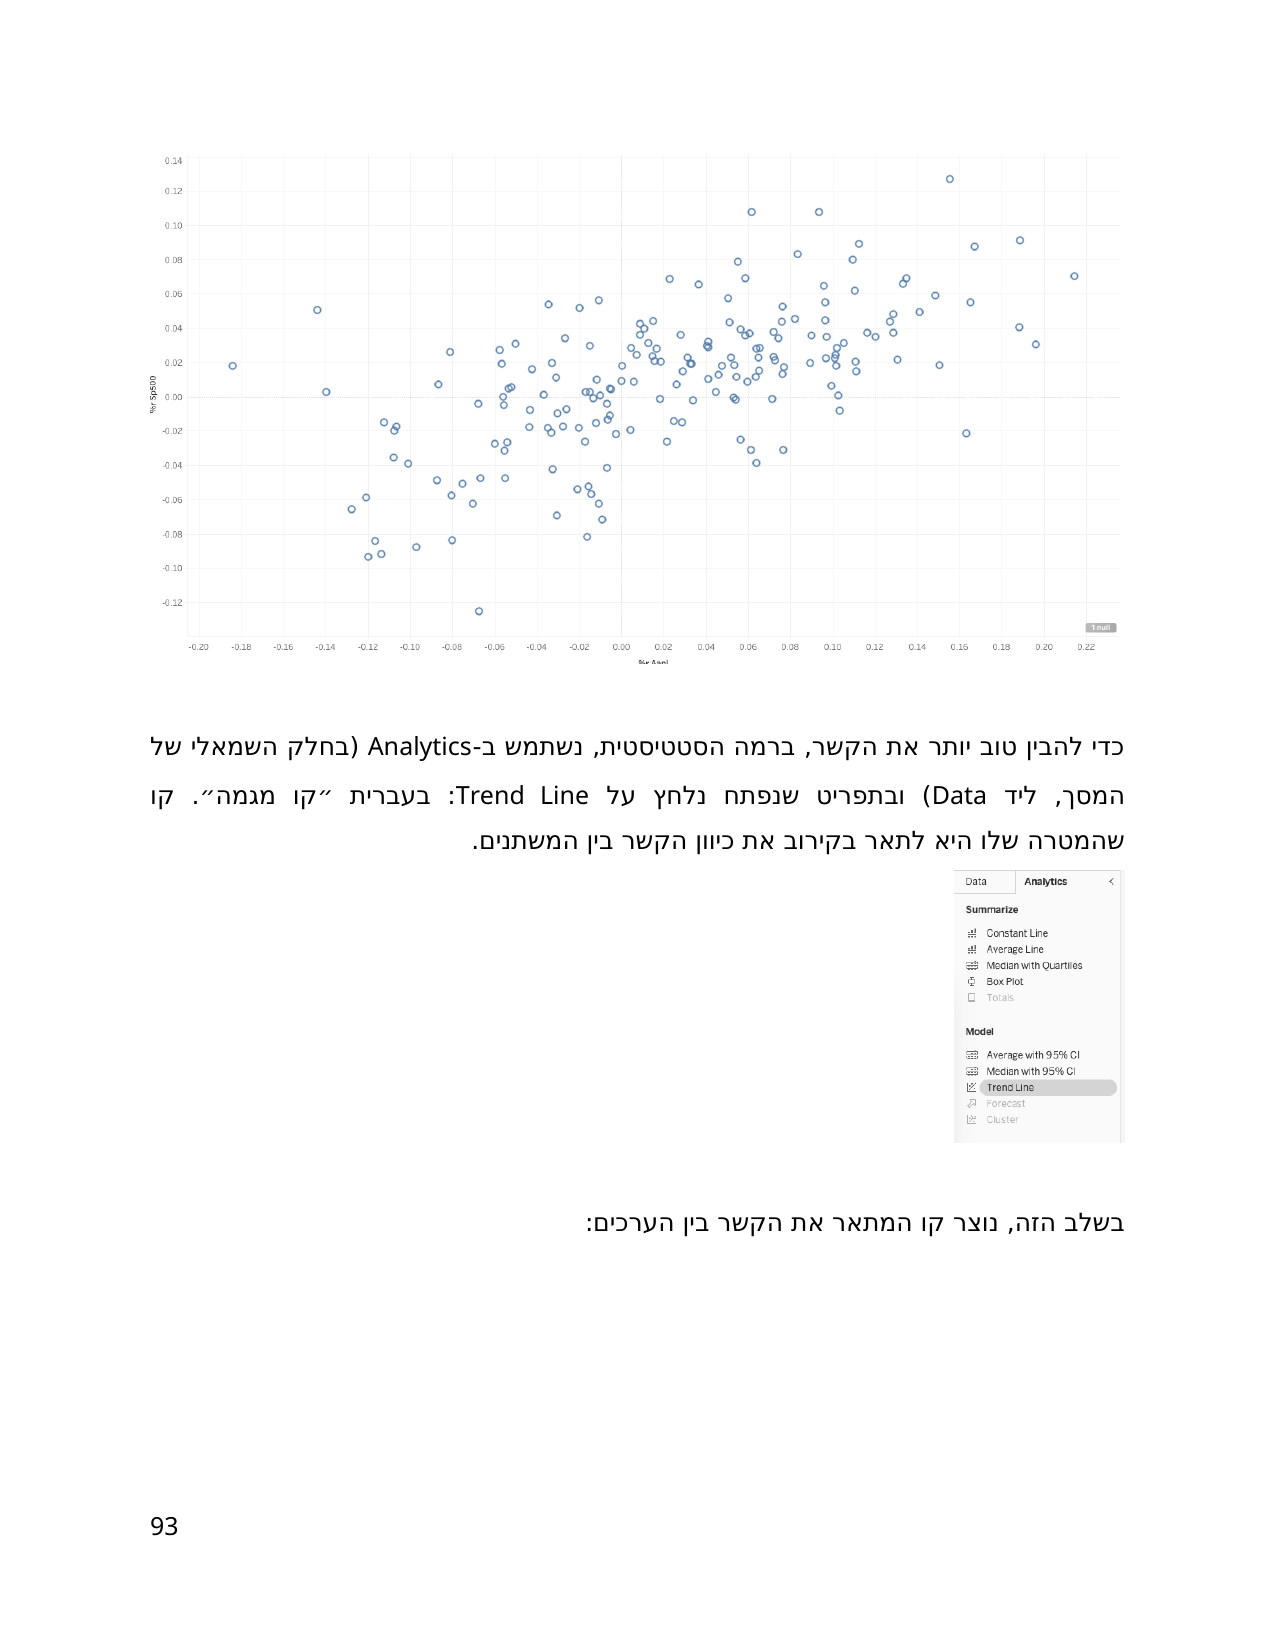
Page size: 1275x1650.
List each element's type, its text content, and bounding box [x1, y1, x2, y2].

picture [150, 150, 1125, 664]
picture [954, 870, 1125, 1143]
text בשלב הזה, נוצר קו המתאר את הקשר בין הערכים: [150, 1208, 1125, 1237]
text כדי להבין טוב יותר את הקשר, ברמה הסטטיסטית, נשתמש ב-Analytics (בחלק השמאלי של המסך, ליד Data) ובתפריט שנפתח נלחץ על Trend Line: בעברית ״קו מגמה״. קו שהמטרה שלו היא לתאר בקירוב את כיוון הקשר בין המשתנים. [150, 729, 1125, 856]
